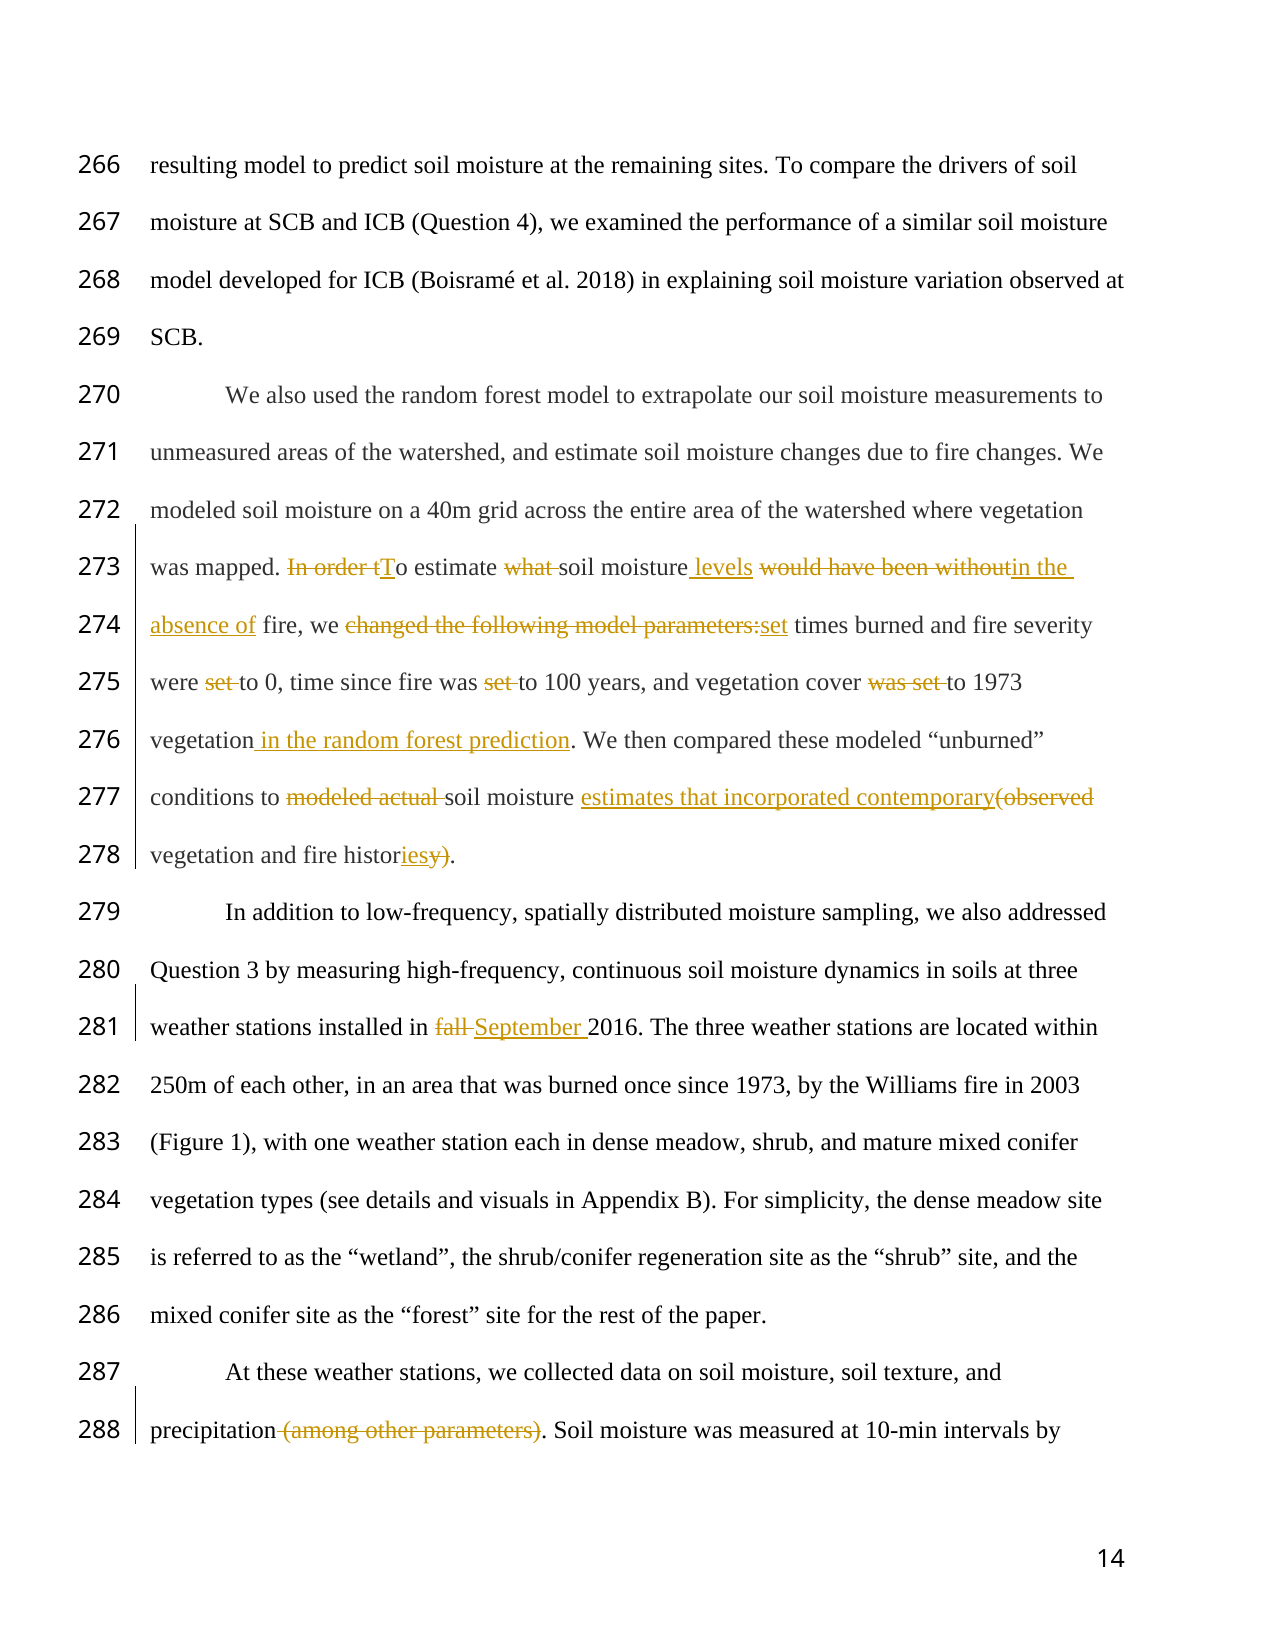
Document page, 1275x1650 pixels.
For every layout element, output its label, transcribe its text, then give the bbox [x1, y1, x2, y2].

text We also used the random forest model to extrapolate our soil moisture measurements to unmeasured areas of the watershed, and estimate soil moisture changes due to fire changes. We modeled soil moisture on a 40m grid across the entire area of the watershed where vegetation was mapped. o estimate soil moisture fire, we times burned and fire severity were to 0, time since fire was to 100 years, and vegetation cover to 1973 vegetation. We then compared these modeled “unburned” conditions to soil moisture vegetation and fire histor. [150, 380, 1125, 869]
text In addition to low-frequency, spatially distributed moisture sampling, we also addressed Question 3 by measuring high-frequency, continuous soil moisture dynamics in soils at three weather stations installed in 2016. The three weather stations are located within 250m of each other, in an area that was burned once since 1973, by the Williams fire in 2003 (Figure 1), with one weather station each in dense meadow, shrub, and mature mixed conifer vegetation types (see details and visuals in Appendix B). For simplicity, the dense meadow site is referred to as the “wetland”, the shrub/conifer regeneration site as the “shrub” site, and the mixed conifer site as the “forest” site for the rest of the paper. [150, 897, 1125, 1329]
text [150, 150, 1125, 351]
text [150, 1357, 1125, 1444]
